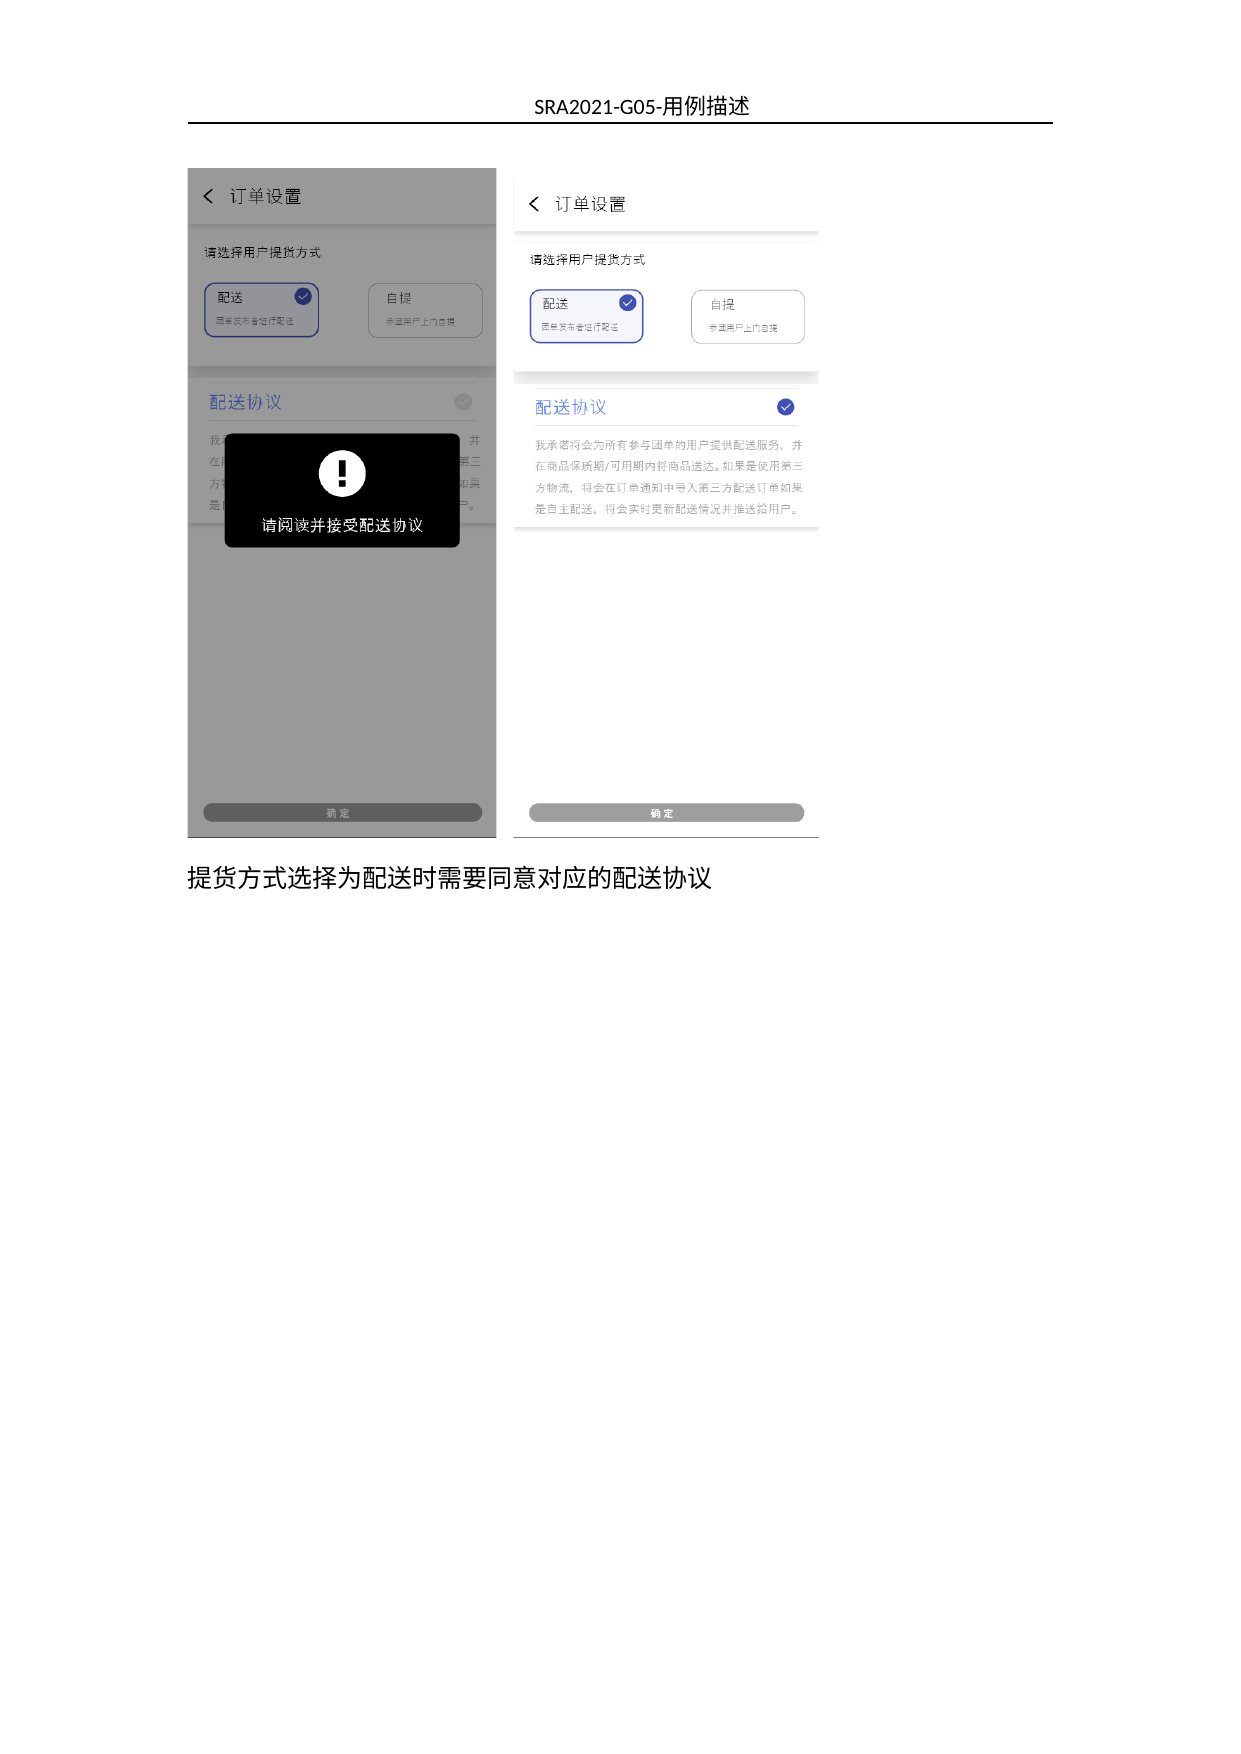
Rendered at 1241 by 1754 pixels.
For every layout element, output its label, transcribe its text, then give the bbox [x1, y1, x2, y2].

picture [513, 176, 819, 838]
text 提货方式选择为配送时需要同意对应的配送协议 [187, 844, 1053, 909]
picture [187, 168, 497, 838]
